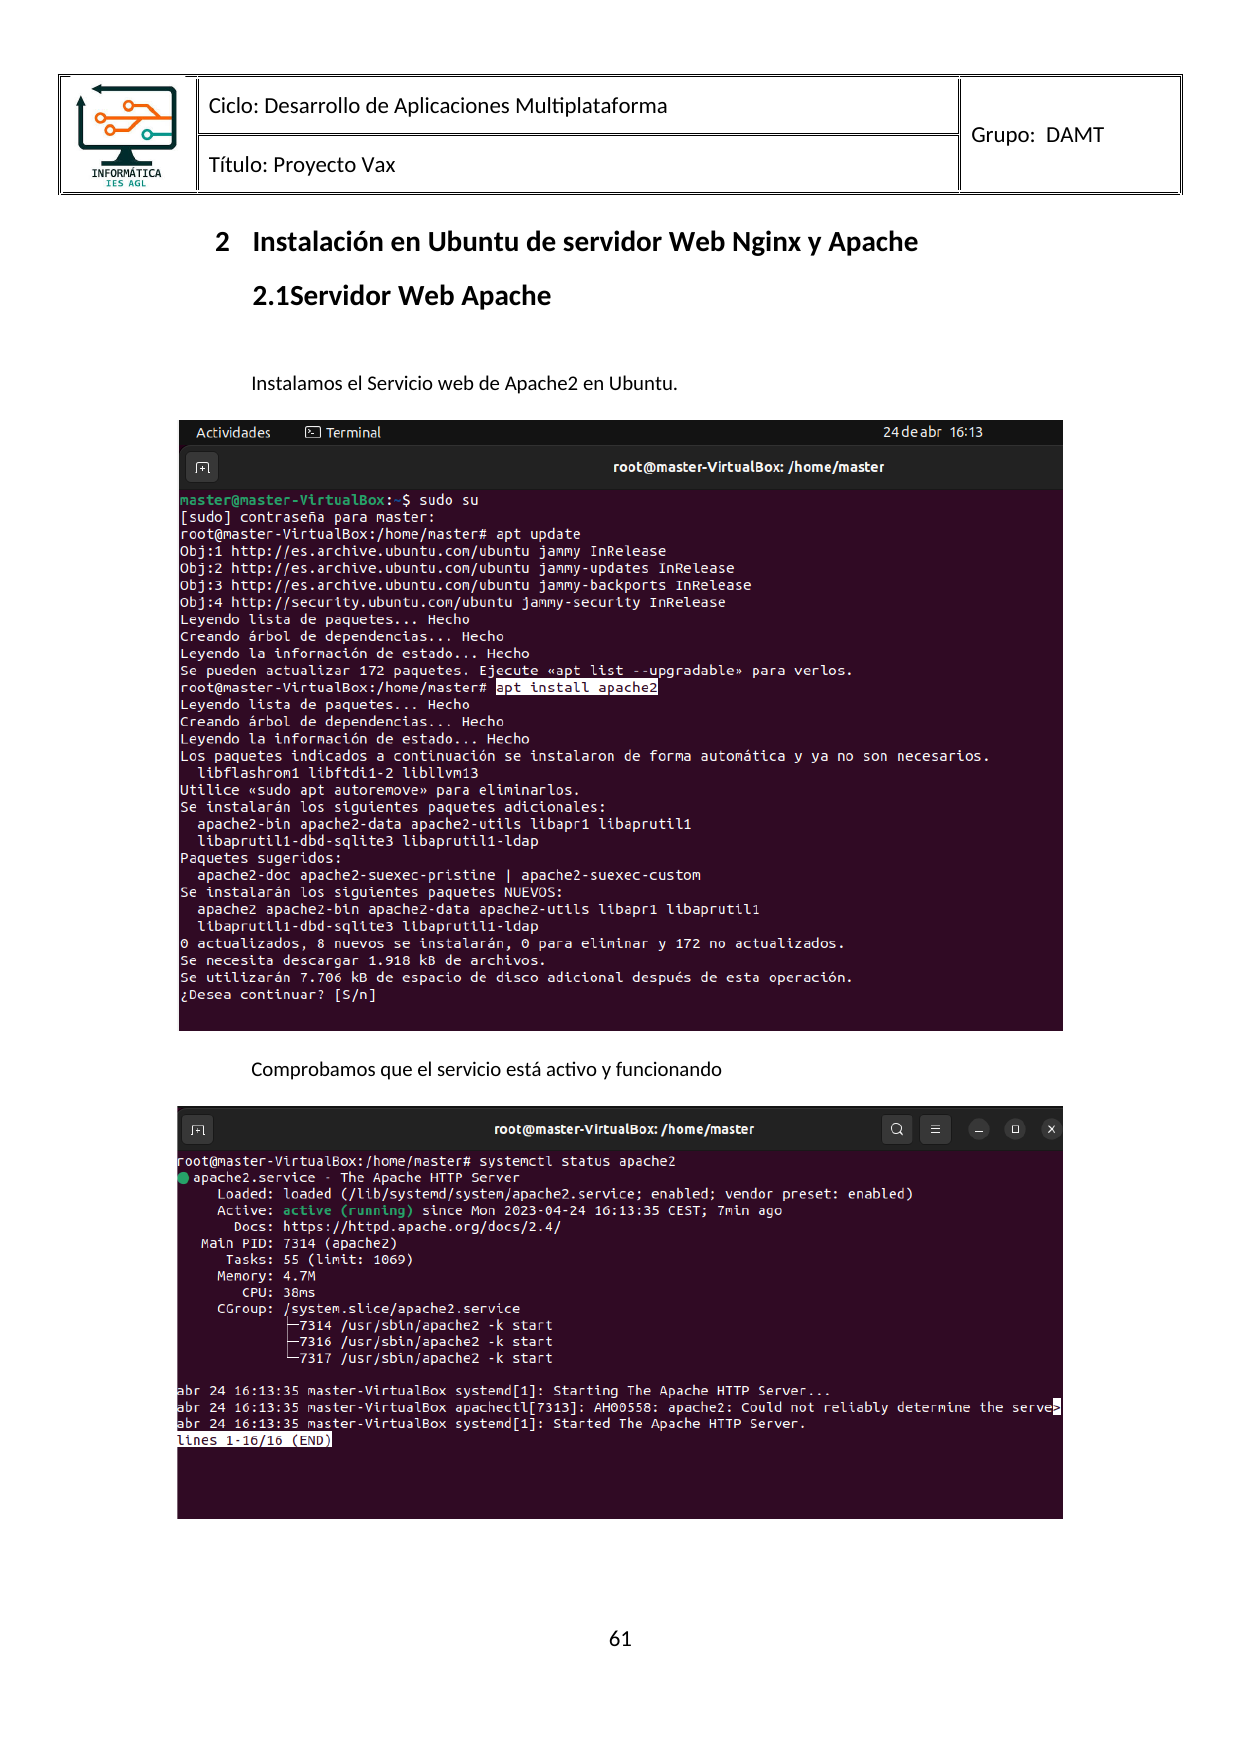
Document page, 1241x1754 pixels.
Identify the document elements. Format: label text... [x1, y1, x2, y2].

subtitle Servidor Web Apache [252, 277, 1063, 312]
text Instalamos el Servicio web de Apache2 en Ubuntu. [177, 371, 1063, 396]
picture [177, 420, 1063, 1031]
text Comprobamos que el servicio está activo y funcionando [177, 1056, 1063, 1081]
subtitle Instalación en Ubuntu de servidor Web Nginx y Apache [215, 223, 1063, 259]
picture [177, 1106, 1063, 1519]
picture [70, 76, 186, 192]
